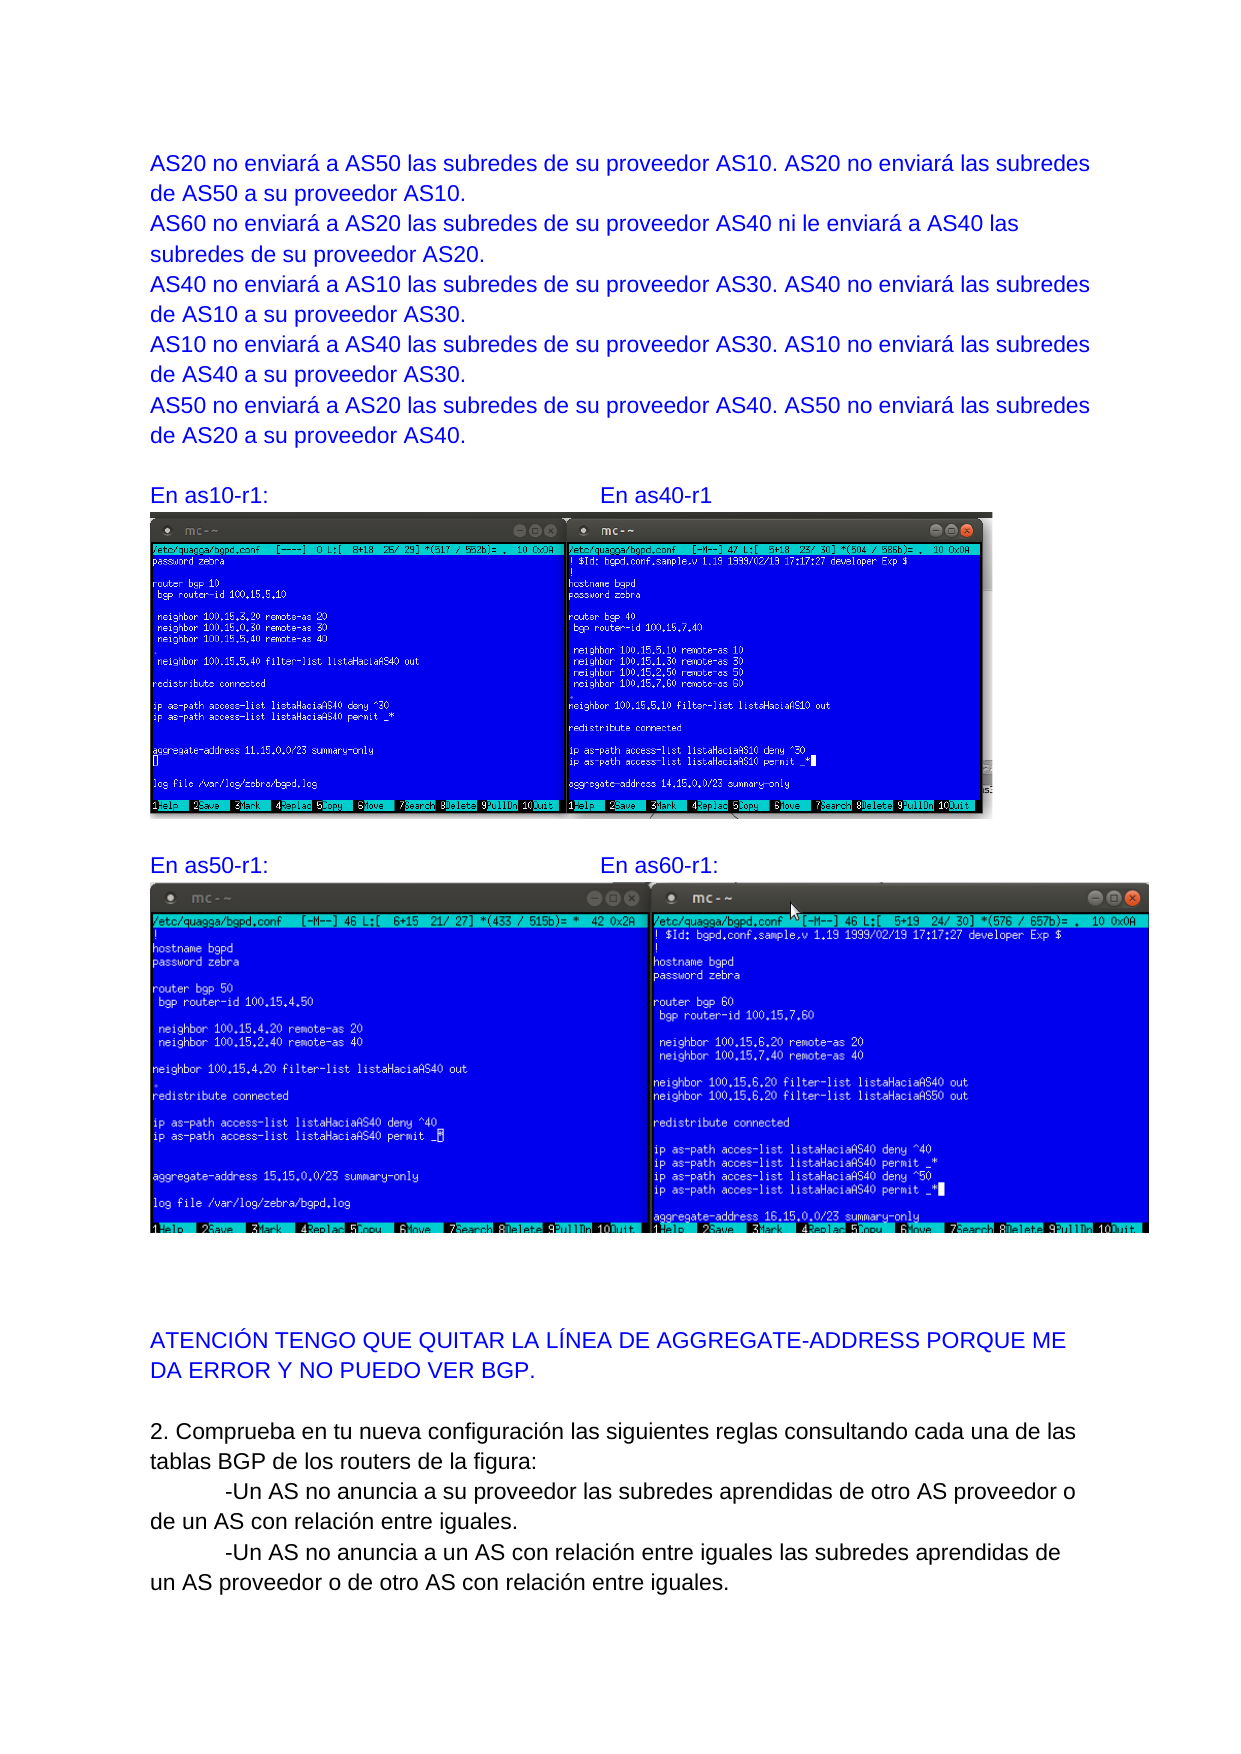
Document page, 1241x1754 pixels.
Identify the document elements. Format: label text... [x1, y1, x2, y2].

text En as50-r1: En as60-r1: [150, 852, 1090, 878]
picture [150, 882, 1149, 1233]
text -Un AS no anuncia a su proveedor las subredes aprendidas de otro AS proveedor o de un AS con relación entre iguales. [150, 1478, 1090, 1535]
text ATENCIÓN TENGO QUE QUITAR LA LÍNEA DE AGGREGATE-ADDRESS PORQUE ME DA ERROR Y NO PUEDO VER BGP. [150, 1327, 1090, 1384]
text AS50 no enviará a AS20 las subredes de su proveedor AS40. AS50 no enviará las subredes de AS20 a su proveedor AS40. [150, 392, 1090, 448]
text AS40 no enviará a AS10 las subredes de su proveedor AS30. AS40 no enviará las subredes de AS10 a su proveedor AS30. [150, 271, 1090, 327]
text En as10-r1: En as40-r1 [150, 482, 1090, 509]
text -Un AS no anuncia a un AS con relación entre iguales las subredes aprendidas de un AS proveedor o de otro AS con relación entre iguales. [150, 1538, 1090, 1595]
text AS10 no enviará a AS40 las subredes de su proveedor AS30. AS10 no enviará las subredes de AS40 a su proveedor AS30. [150, 331, 1090, 388]
picture [150, 512, 993, 819]
text 2. Comprueba en tu nueva configuración las siguientes reglas consultando cada una de las tablas BGP de los routers de la figura: [150, 1418, 1090, 1474]
text AS20 no enviará a AS50 las subredes de su proveedor AS10. AS20 no enviará las subredes de AS50 a su proveedor AS10. [150, 150, 1090, 207]
text AS60 no enviará a AS20 las subredes de su proveedor AS40 ni le enviará a AS40 las subredes de su proveedor AS20. [150, 210, 1090, 267]
